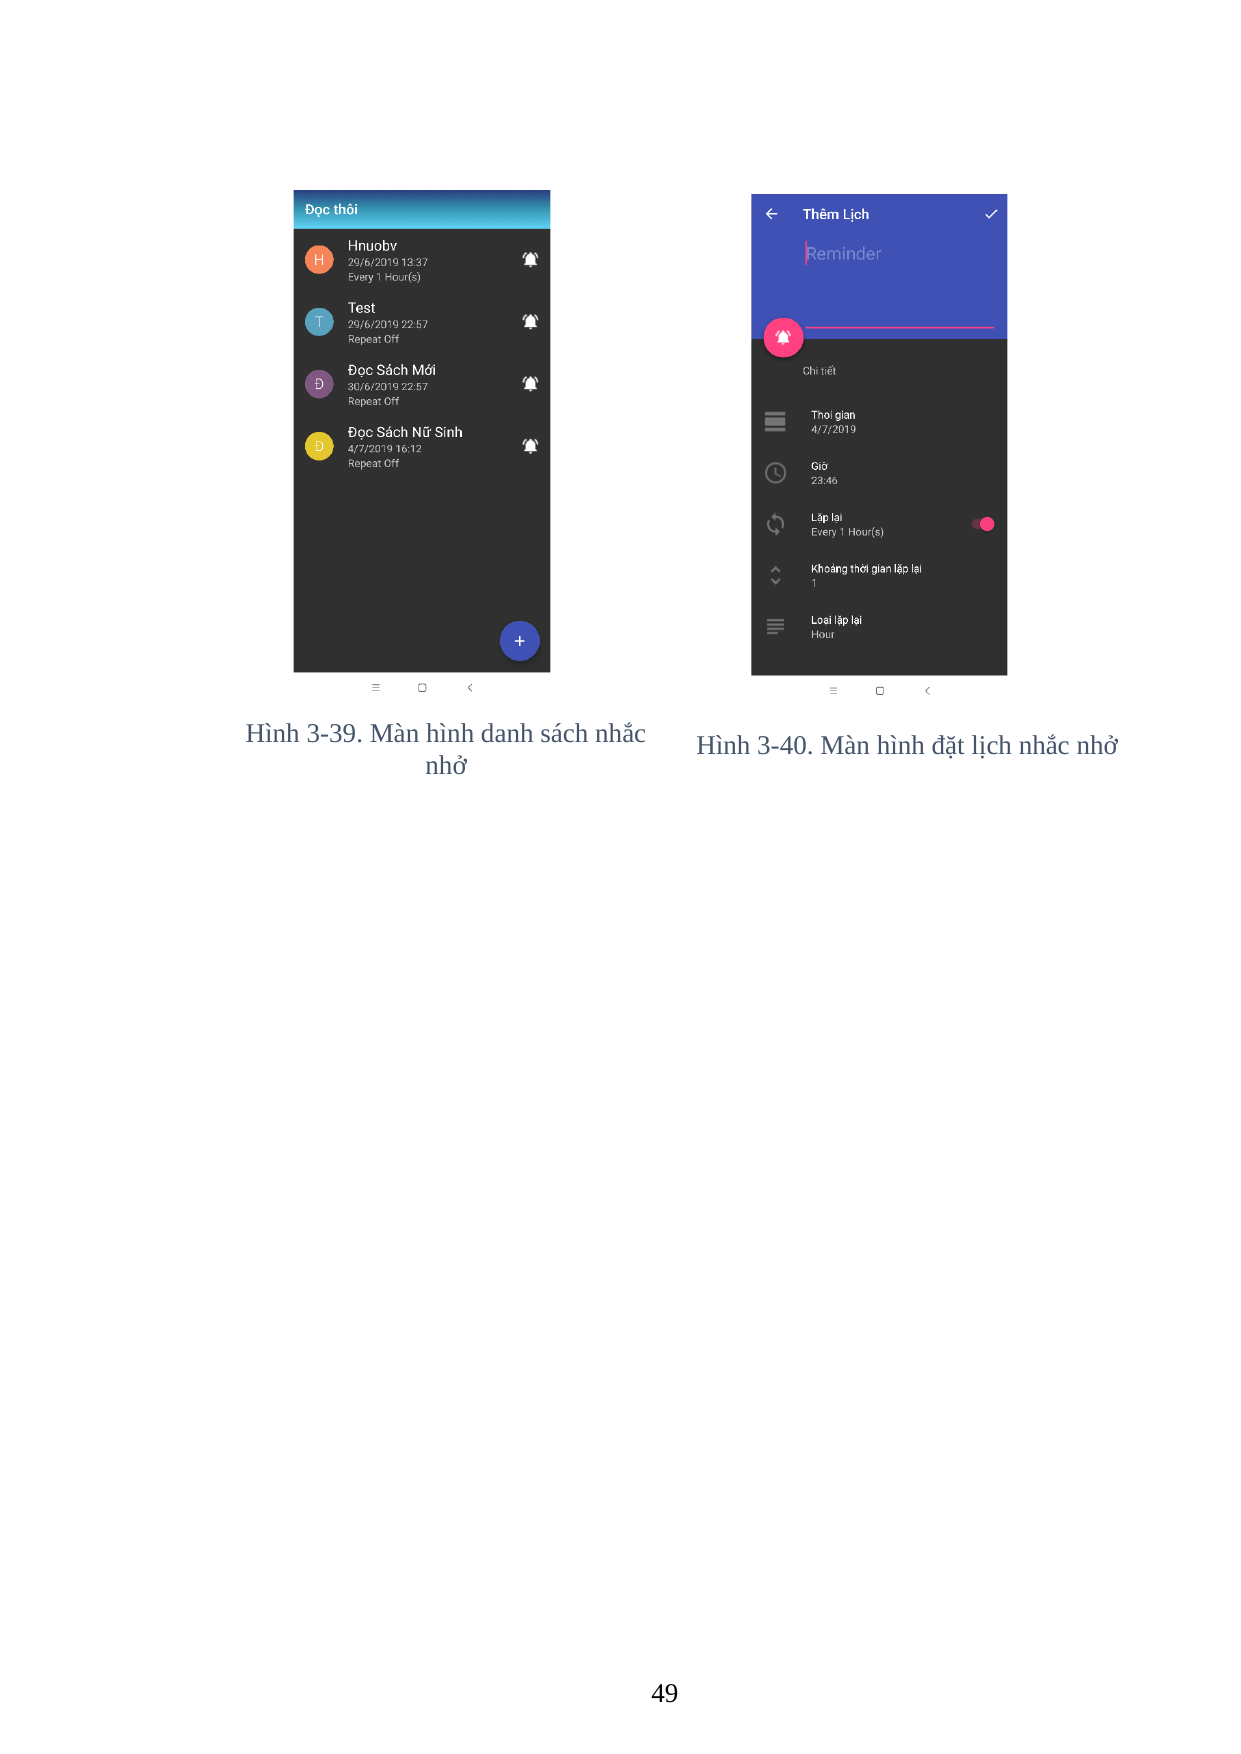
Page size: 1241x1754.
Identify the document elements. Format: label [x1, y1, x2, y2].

table_cell [207, 177, 656, 885]
table_cell [656, 177, 1122, 885]
picture [751, 193, 1008, 706]
picture [293, 190, 551, 703]
